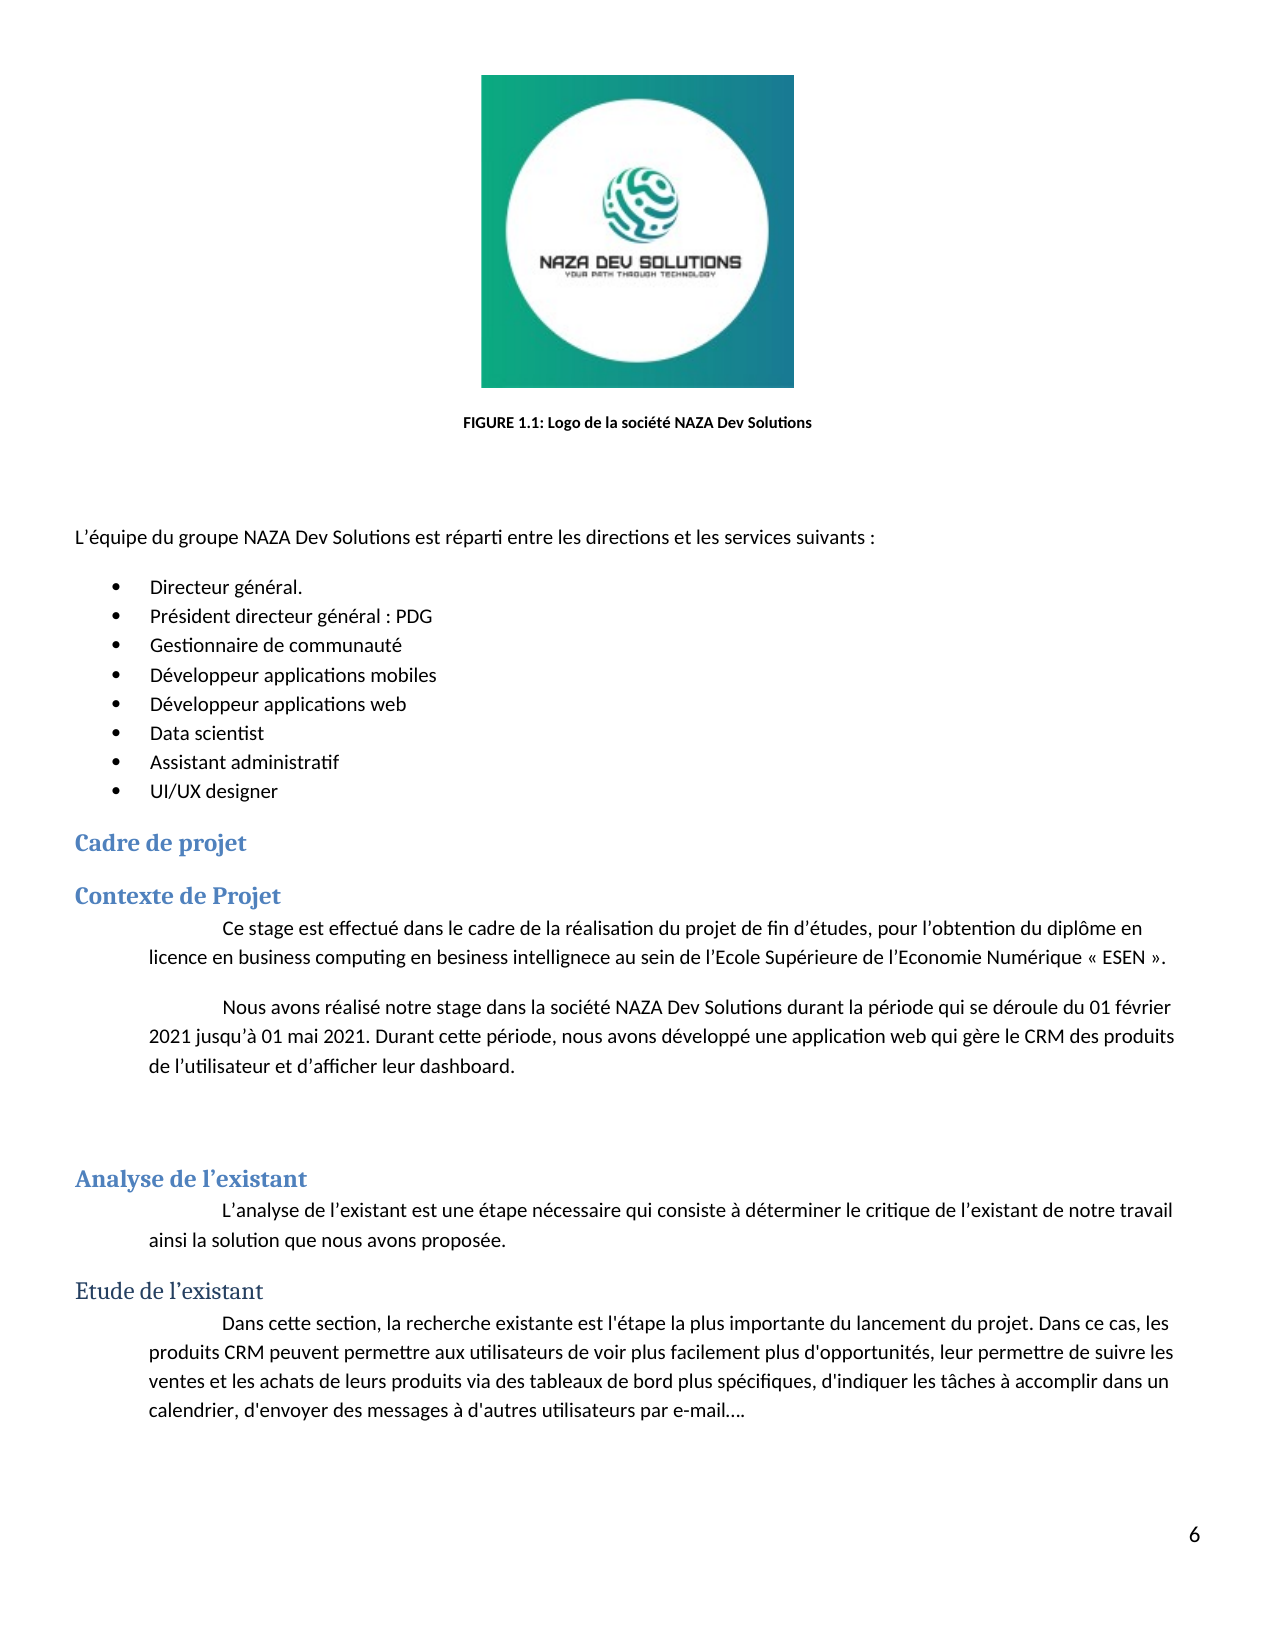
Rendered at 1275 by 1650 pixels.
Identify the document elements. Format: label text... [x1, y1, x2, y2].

text FIGURE 1.1: Logo de la société NAZA Dev Solutions [75, 412, 1200, 433]
list UI/UX designer [112, 778, 1200, 804]
subtitle Etude de l’existant [75, 1277, 1200, 1306]
list Président directeur général : PDG [112, 603, 1200, 629]
subtitle Cadre de projet [75, 828, 1200, 857]
list Assistant administratif [112, 749, 1200, 775]
text Dans cette section, la recherche existante est l'étape la plus importante du lancement du projet. Dans ce cas, les produits CRM peuvent permettre aux utilisateurs de voir plus facilement plus d'opportunités, leur permettre de suivre les ventes et les achats de leurs produits via des tableaux de bord plus spécifiques, d'indiquer les tâches à accomplir dans un calendrier, d'envoyer des messages à d'autres utilisateurs par e-mail…. [149, 1310, 1200, 1423]
subtitle Analyse de l’existant [75, 1164, 1200, 1193]
list Data scientist [112, 720, 1200, 746]
text Ce stage est effectué dans le cadre de la réalisation du projet de fin d’études, pour l’obtention du diplôme en licence en business computing en besiness intellignece au sein de l’Ecole Supérieure de l’Economie Numérique « ESEN ». [149, 915, 1200, 970]
subtitle Contexte de Projet [75, 882, 1200, 911]
picture [481, 75, 794, 388]
list Développeur applications mobiles [112, 662, 1200, 687]
text Nous avons réalisé notre stage dans la société NAZA Dev Solutions durant la période qui se déroule du 01 février 2021 jusqu’à 01 mai 2021. Durant cette période, nous avons développé une application web qui gère le CRM des produits de l’utilisateur et d’afficher leur dashboard. [149, 994, 1200, 1078]
list Développeur applications web [112, 691, 1200, 716]
list Directeur général. [112, 574, 1200, 600]
list Gestionnaire de communauté [112, 633, 1200, 658]
text L’équipe du groupe NAZA Dev Solutions est réparti entre les directions et les services suivants : [75, 524, 1200, 550]
text L’analyse de l’existant est une étape nécessaire qui consiste à déterminer le critique de l’existant de notre travail ainsi la solution que nous avons proposée. [149, 1198, 1200, 1252]
